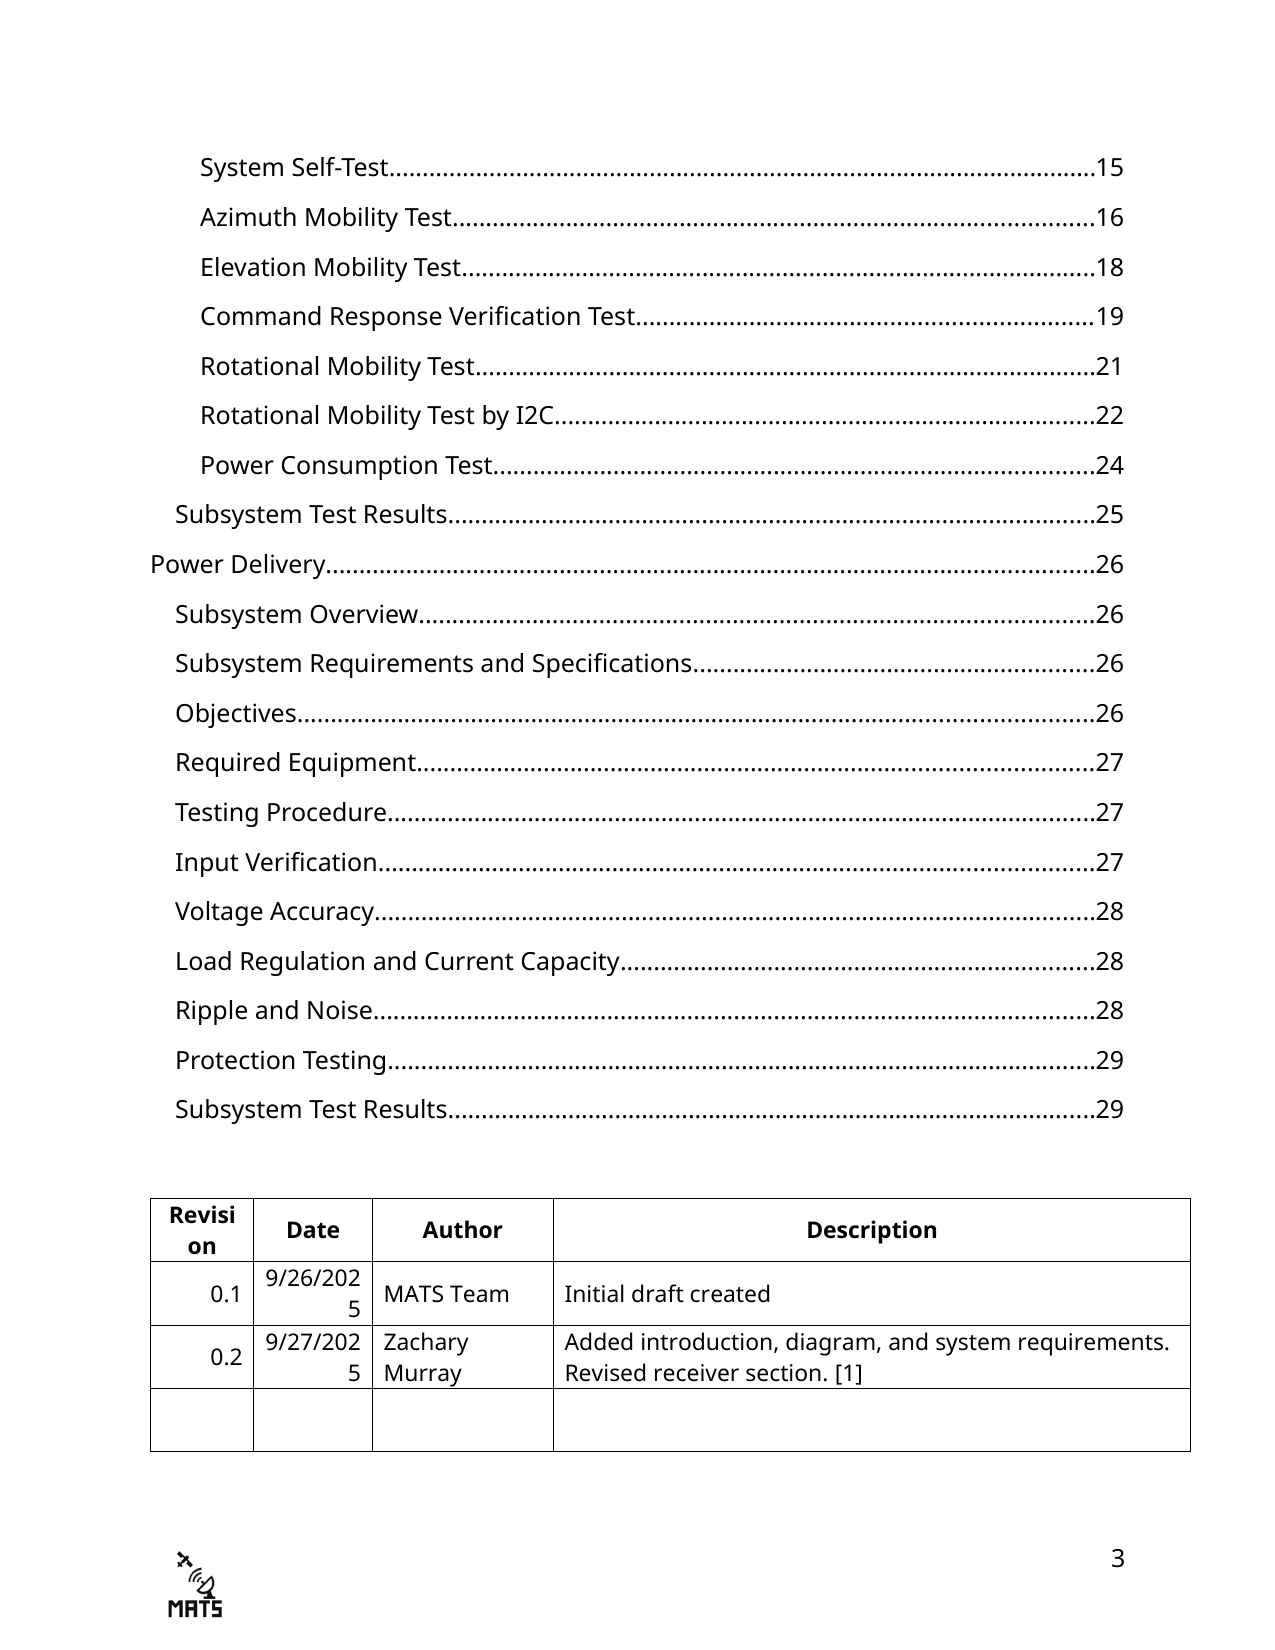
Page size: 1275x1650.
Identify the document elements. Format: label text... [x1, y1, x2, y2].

table_cell 9/27/2025 [254, 1326, 372, 1388]
table_cell Initial draft created [554, 1262, 1190, 1324]
table_cell 0.2 [151, 1326, 253, 1388]
table_cell Zachary Murray [373, 1326, 553, 1388]
table_cell [554, 1389, 1190, 1451]
table_header Date [254, 1199, 372, 1261]
table_cell [151, 1389, 253, 1451]
table_cell [254, 1389, 372, 1451]
table_cell [373, 1389, 553, 1451]
table_cell Added introduction, diagram, and system requirements. Revised receiver section. [554, 1326, 1190, 1388]
table_cell 0.1 [151, 1262, 253, 1324]
table_cell MATS Team [373, 1262, 553, 1324]
table_cell 9/26/2025 [254, 1262, 372, 1324]
table_header Description [554, 1199, 1190, 1261]
table_header Author [373, 1199, 553, 1261]
picture [150, 1542, 240, 1632]
table_header Revision [151, 1199, 253, 1261]
